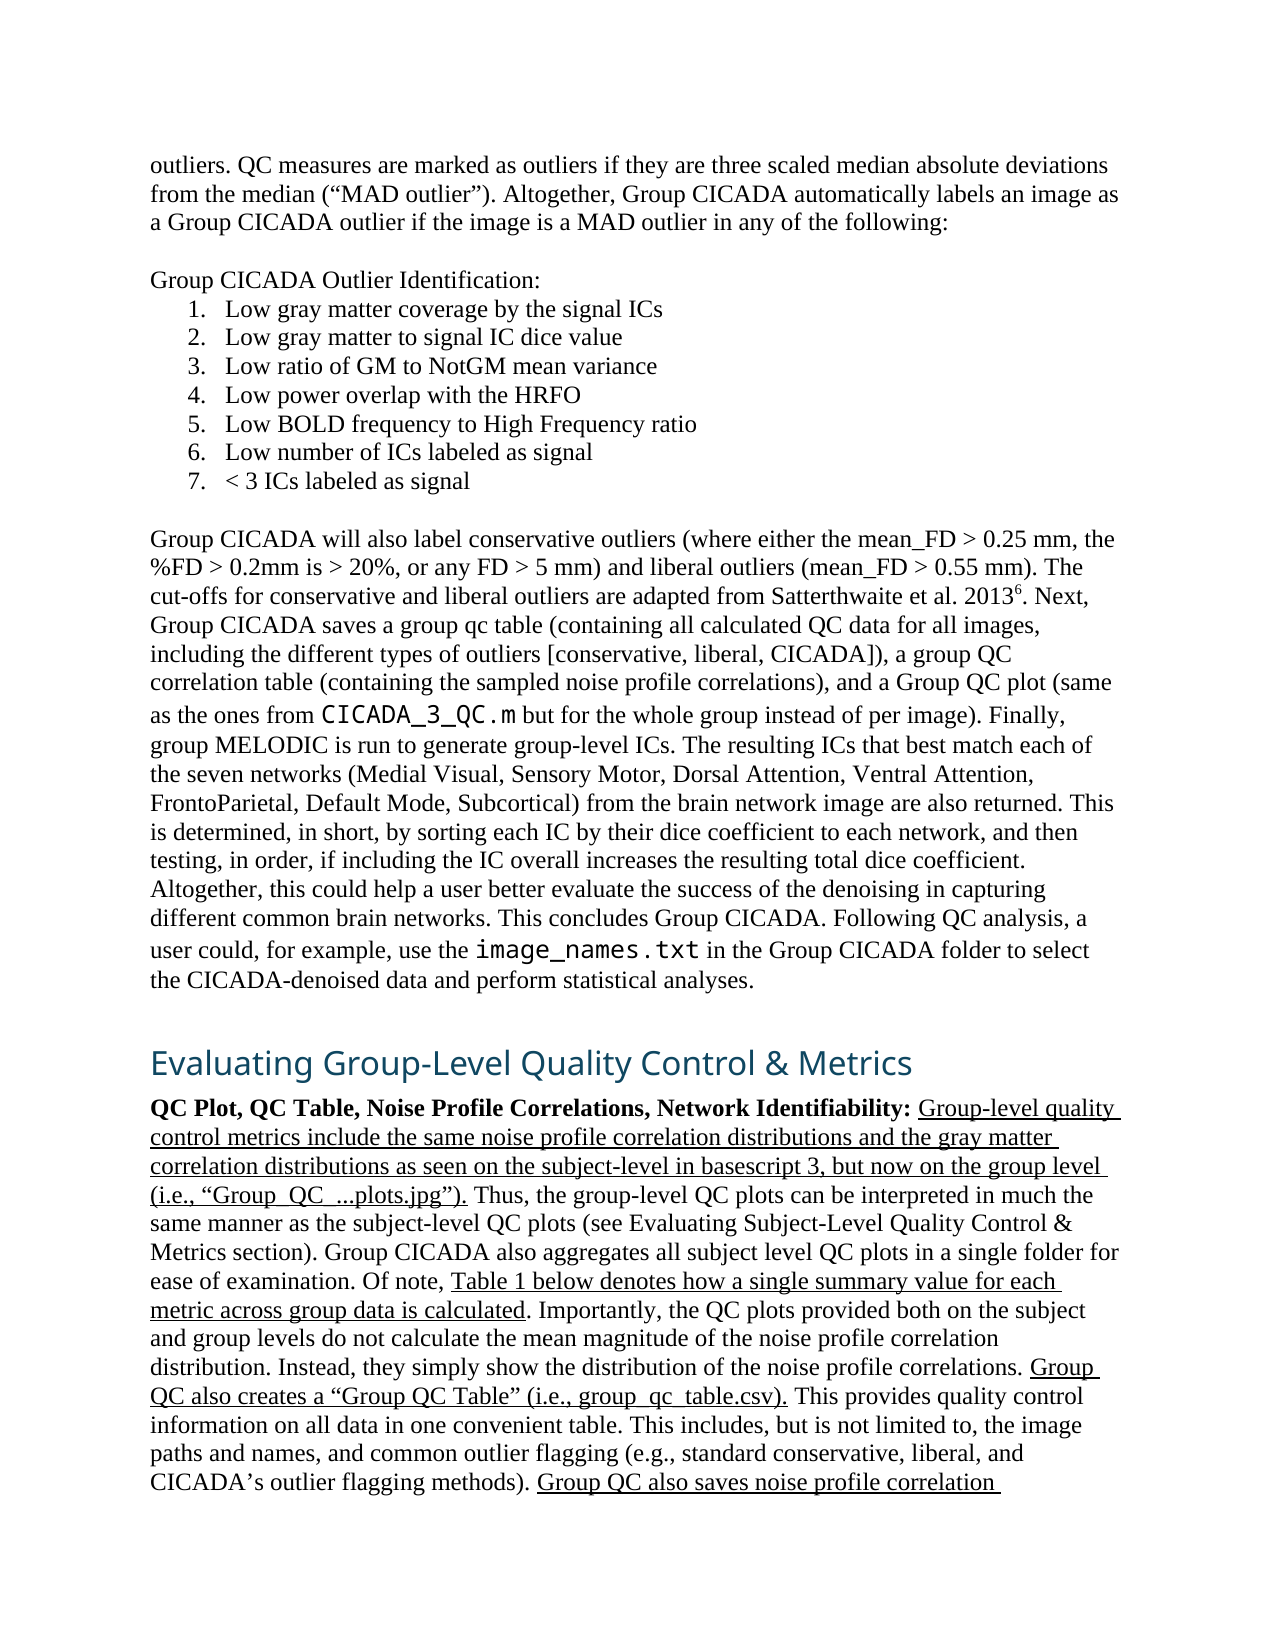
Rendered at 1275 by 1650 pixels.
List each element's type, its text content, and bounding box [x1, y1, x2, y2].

text Group CICADA will also label conservative outliers (where either the mean_FD > 0.25 mm, the %FD > 0.2mm is > 20%, or any FD > 5 mm) and liberal outliers (mean_FD > 0.55 mm). The cut-offs for conservative and liberal outliers are adapted from Satterthwaite et al. 20136. Next, Group CICADA saves a group qc table (containing all calculated QC data for all images, including the different types of outliers [conservative, liberal, CICADA]), a group QC correlation table (containing the sampled noise profile correlations), and a Group QC plot (same as the ones from CICADA_3_QC.m but for the whole group instead of per image). Finally, group MELODIC is run to generate group-level ICs. The resulting ICs that best match each of the seven networks (Medial Visual, Sensory Motor, Dorsal Attention, Ventral Attention, FrontoParietal, Default Mode, Subcortical) from the brain network image are also returned. This is determined, in short, by sorting each IC by their dice coefficient to each network, and then testing, in order, if including the IC overall increases the resulting total dice coefficient. Altogether, this could help a user better evaluate the success of the denoising in capturing different common brain networks. This concludes Group CICADA. Following QC analysis, a user could, for example, use the image_names.txt in the Group CICADA folder to select the CICADA-denoised data and perform statistical analyses. [150, 524, 1125, 994]
list Low number of ICs labeled as signal [187, 437, 1125, 466]
list Low gray matter to signal IC dice value [187, 322, 1125, 351]
list Low gray matter coverage by the signal ICs [187, 294, 1125, 322]
list Low BOLD frequency to High Frequency ratio [187, 409, 1125, 437]
subtitle Evaluating Group-Level Quality Control & Metrics [150, 1040, 1125, 1085]
list Low ratio of GM to NotGM mean variance [187, 351, 1125, 380]
list Low power overlap with the HRFO [187, 380, 1125, 409]
list < 3 ICs labeled as signal [187, 466, 1125, 495]
text Group CICADA Outlier Identification: [150, 265, 1125, 294]
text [150, 1093, 1125, 1496]
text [150, 150, 1125, 236]
